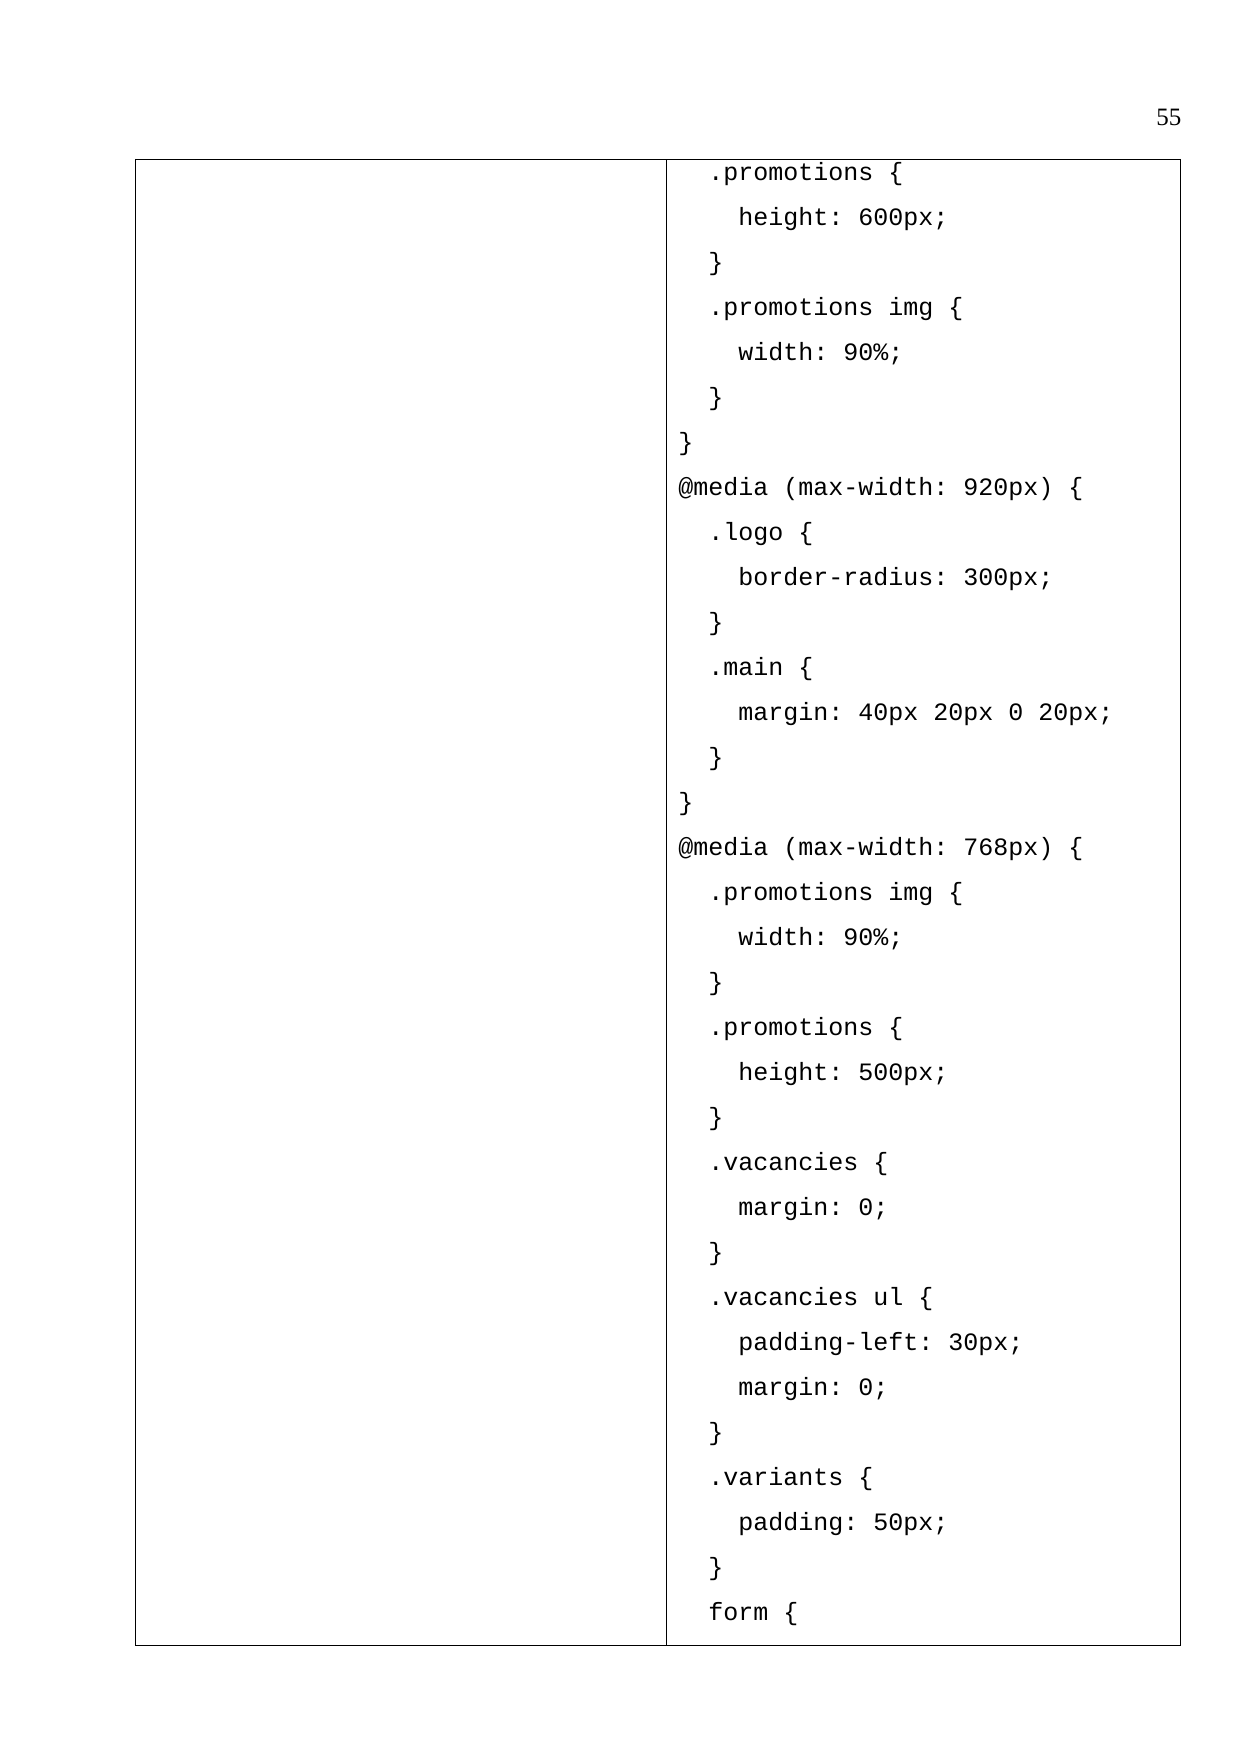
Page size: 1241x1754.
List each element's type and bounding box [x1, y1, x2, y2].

table_cell [136, 160, 666, 1645]
table_cell [667, 160, 1180, 1645]
